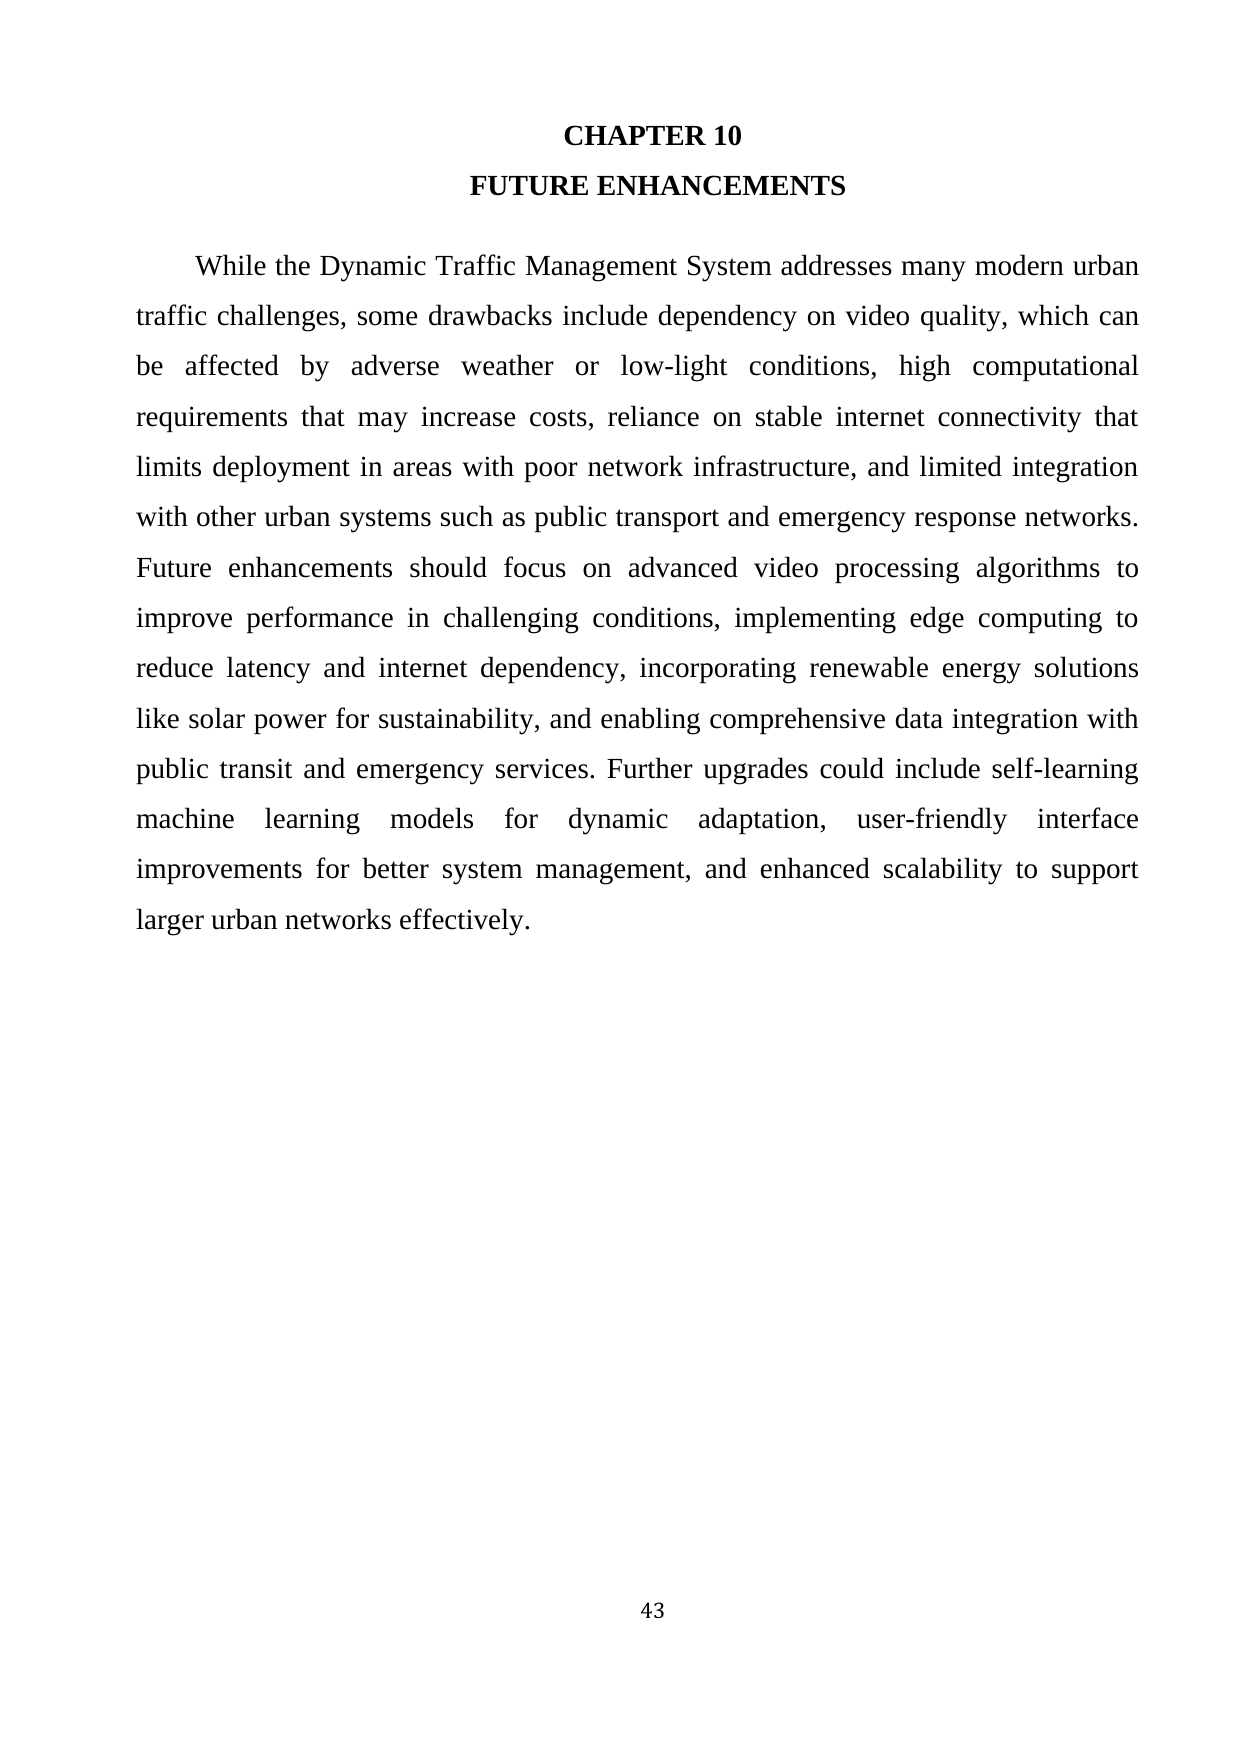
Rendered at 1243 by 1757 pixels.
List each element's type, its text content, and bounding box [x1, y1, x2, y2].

text While the Dynamic Traffic Management System addresses many modern urban traffic challenges, some drawbacks include dependency on video quality, which can be affected by adverse weather or low-light conditions, high computational requirements that may increase costs, reliance on stable internet connectivity that limits deployment in areas with poor network infrastructure, and limited integration with other urban systems such as public transport and emergency response networks. Future enhancements should focus on advanced video processing algorithms to improve performance in challenging conditions, implementing edge computing to reduce latency and internet dependency, incorporating renewable energy solutions like solar power for sustainability, and enabling comprehensive data integration with public transit and emergency services. Further upgrades could include self-learning machine learning models for dynamic adaptation, user-friendly interface improvements for better system management, and enhanced scalability to support larger urban networks effectively. [136, 248, 1140, 936]
subtitle FUTURE ENHANCEMENTS [117, 168, 1199, 202]
text CHAPTER 10 [106, 118, 1199, 152]
